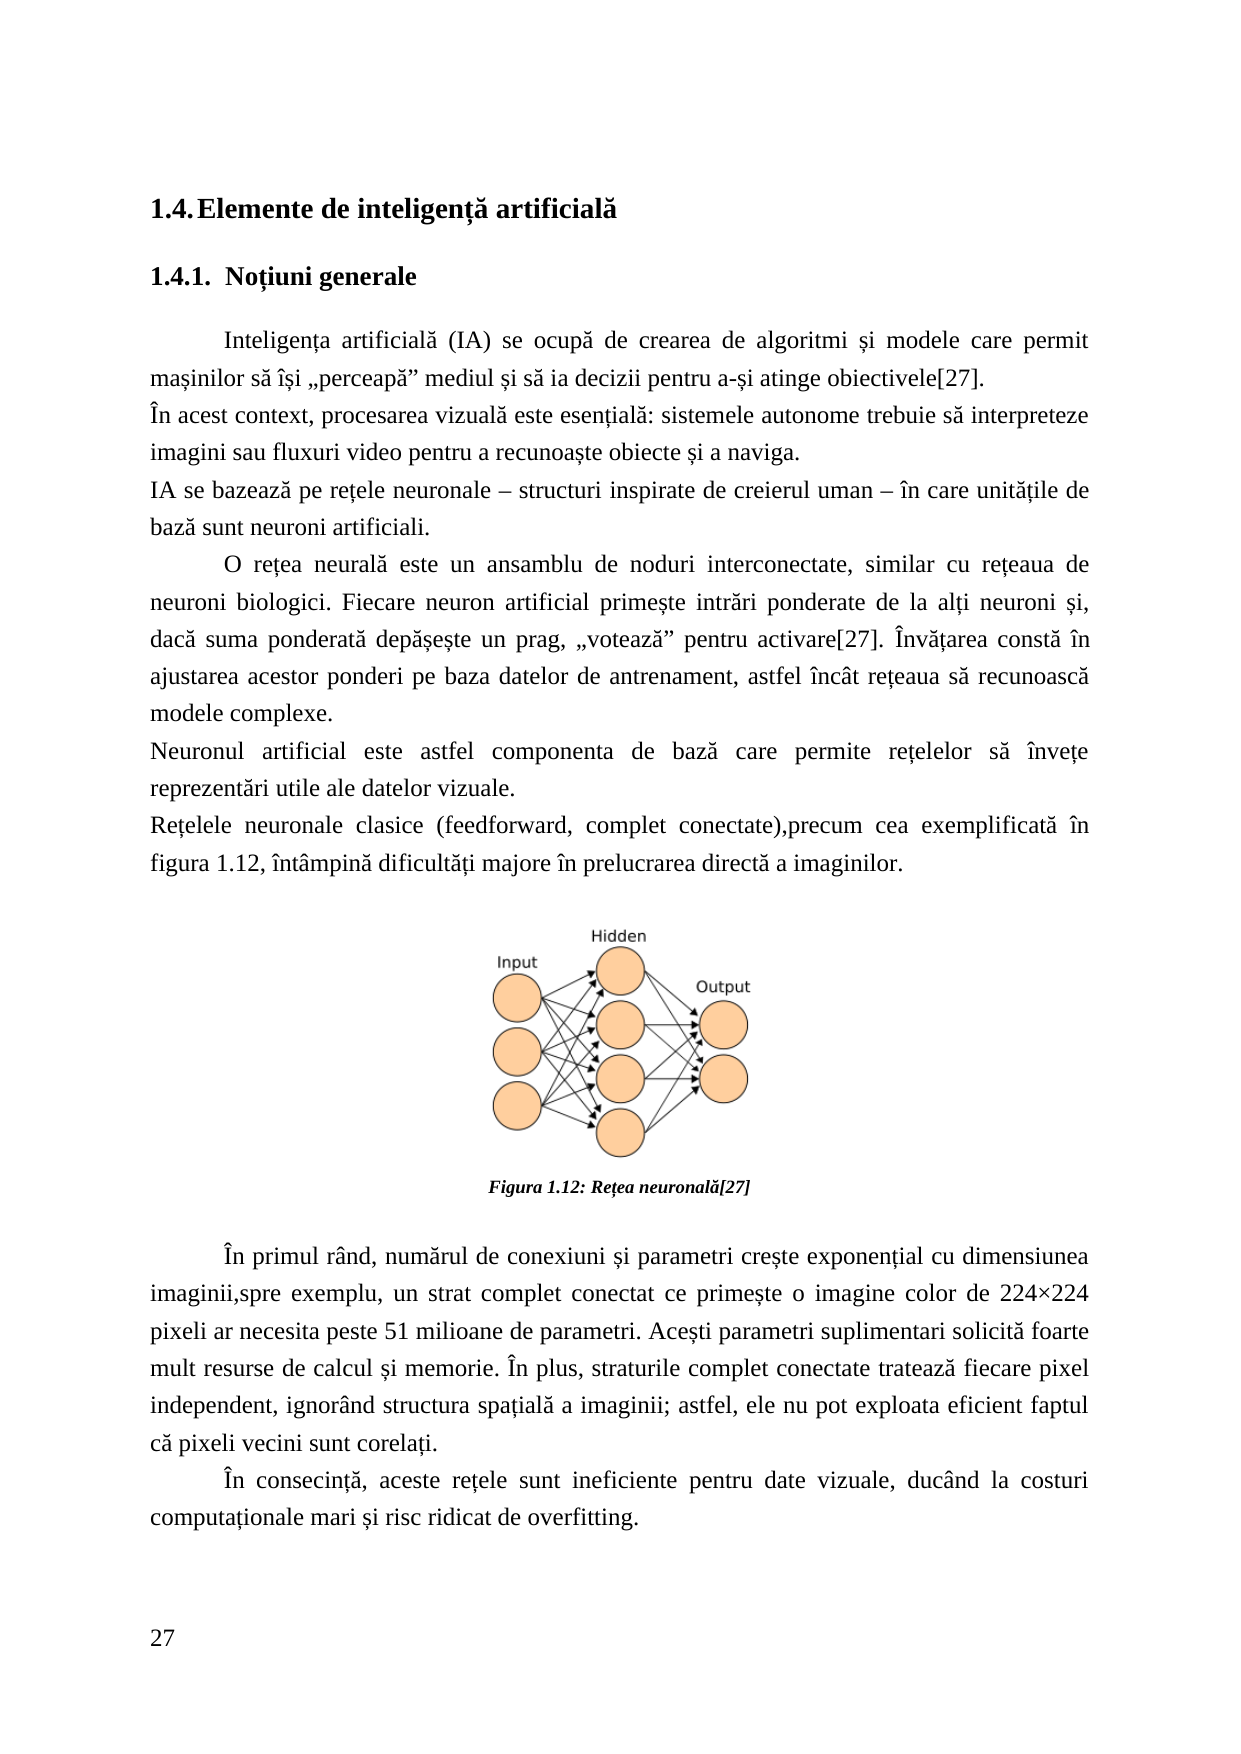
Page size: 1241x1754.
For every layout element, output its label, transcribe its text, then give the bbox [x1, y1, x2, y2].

text În acest context, procesarea vizuală este esențială: sistemele autonome trebuie să interpreteze imagini sau fluxuri video pentru a recunoaște obiecte și a naviga. [150, 400, 1090, 466]
text În consecință, aceste rețele sunt ineficiente pentru date vizuale, ducând la costuri computaționale mari și risc ridicat de overfitting. [150, 1465, 1090, 1531]
picture [483, 922, 758, 1168]
subtitle Elemente de inteligență artificială [150, 192, 1090, 225]
text O rețea neurală este un ansamblu de noduri interconectate, similar cu rețeaua de neuroni biologici. Fiecare neuron artificial primește intrări ponderate de la alți neuroni și, dacă suma ponderată depășește un prag, „votează” pentru activare[27]. Învățarea constă în ajustarea acestor ponderi pe baza datelor de antrenament, astfel încât rețeaua să recunoască modele complexe. [150, 549, 1090, 727]
text Neuronul artificial este astfel componenta de bază care permite rețelelor să învețe reprezentări utile ale datelor vizuale. [150, 736, 1090, 802]
text În primul rând, numărul de conexiuni și parametri crește exponențial cu dimensiunea imaginii,spre exemplu, un strat complet conectat ce primește o imagine color de 224×224 pixeli ar necesita peste 51 milioane de parametri. Acești parametri suplimentari solicită foarte mult resurse de calcul și memorie. În plus, straturile complet conectate tratează fiecare pixel independent, ignorând structura spațială a imaginii; astfel, ele nu pot exploata eficient faptul că pixeli vecini sunt corelați. [150, 1241, 1090, 1456]
text Figura 1.12: Rețea neuronală[27] [150, 1176, 1090, 1197]
text Rețelele neuronale clasice (feedforward, complet conectate),precum cea exemplificată în figura 1.12, întâmpină dificultăți majore în prelucrarea directă a imaginilor. [150, 810, 1090, 876]
subtitle Noțiuni generale [150, 260, 1090, 291]
text Inteligența artificială (IA) se ocupă de crearea de algoritmi și modele care permit mașinilor să își „perceapă” mediul și să ia decizii pentru a-și atinge obiectivele[27]. [150, 326, 1090, 392]
text IA se bazează pe rețele neuronale – structuri inspirate de creierul uman – în care unitățile de bază sunt neuroni artificiali. [150, 475, 1090, 541]
